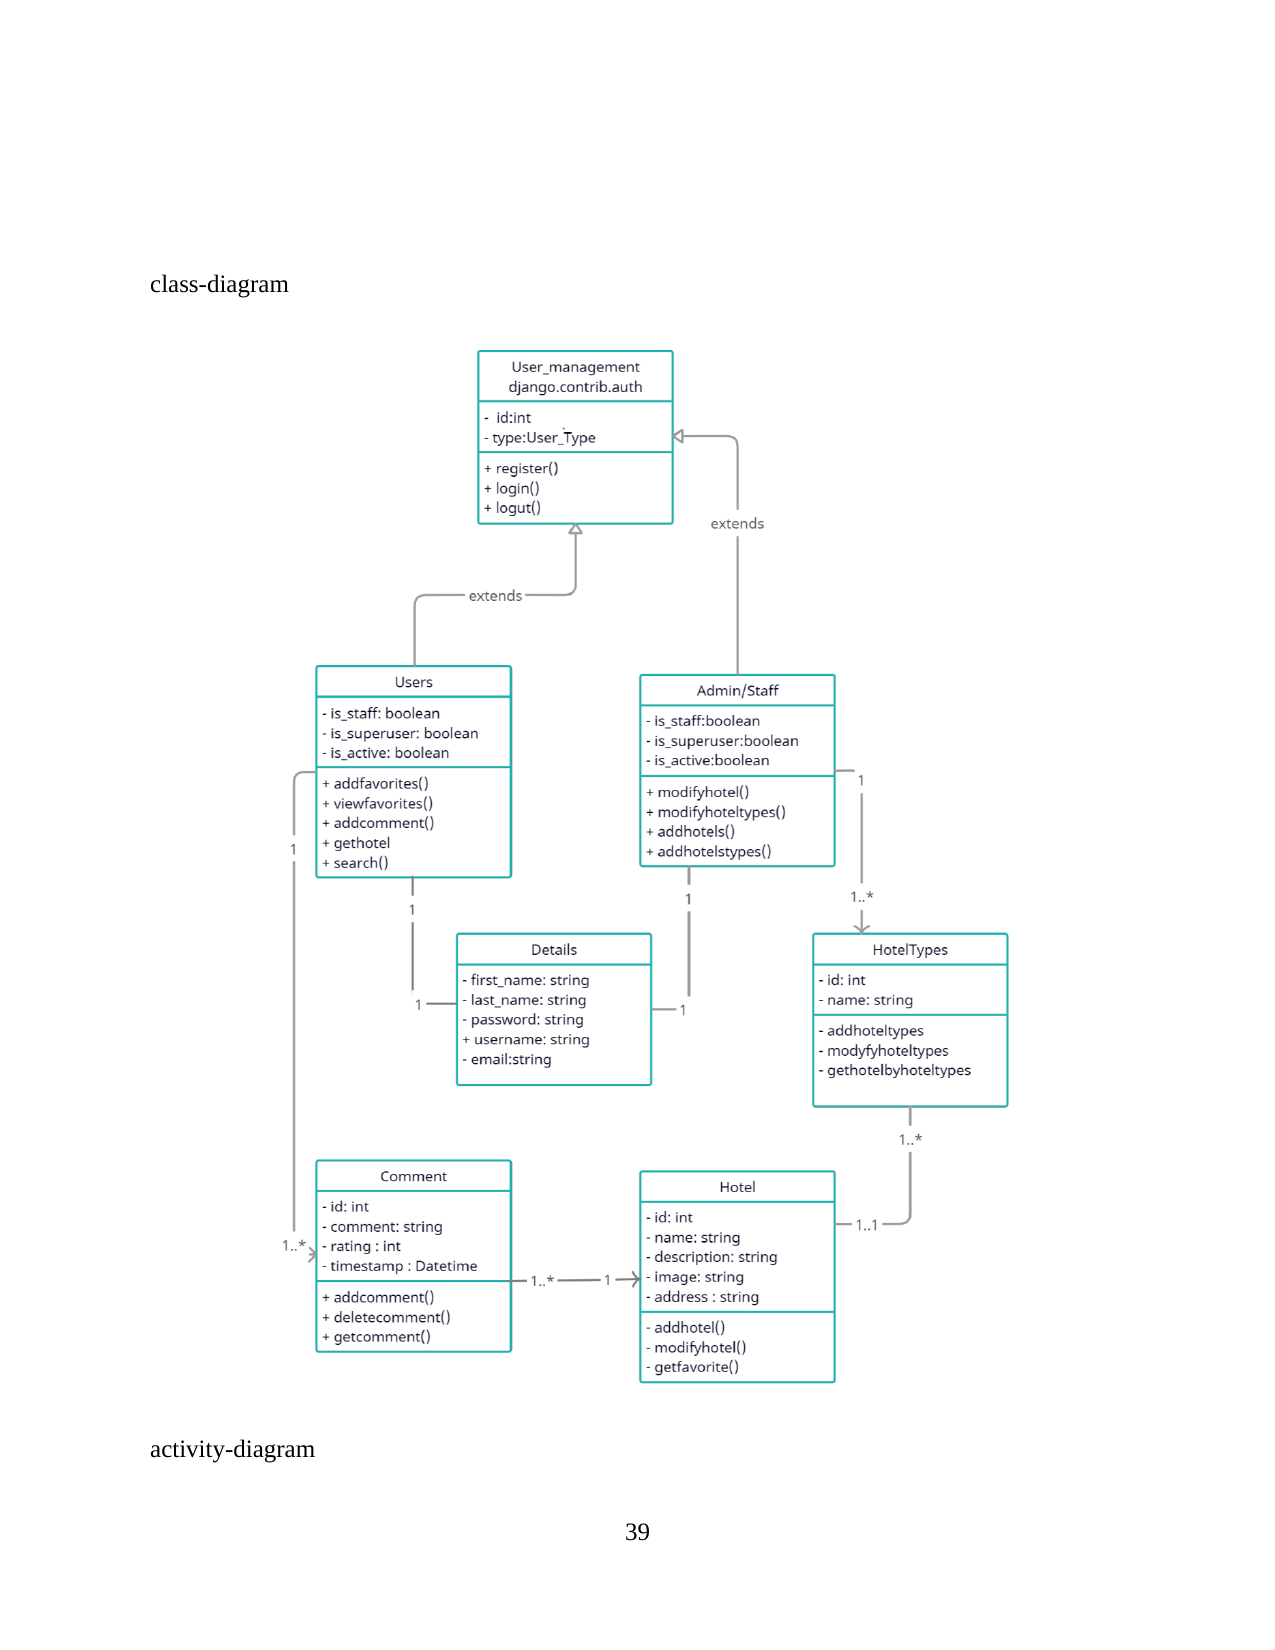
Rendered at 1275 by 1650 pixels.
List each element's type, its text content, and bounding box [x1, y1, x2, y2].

picture [150, 329, 1029, 1404]
text class-diagram [150, 269, 1125, 298]
text activity-diagram [150, 1434, 1125, 1463]
